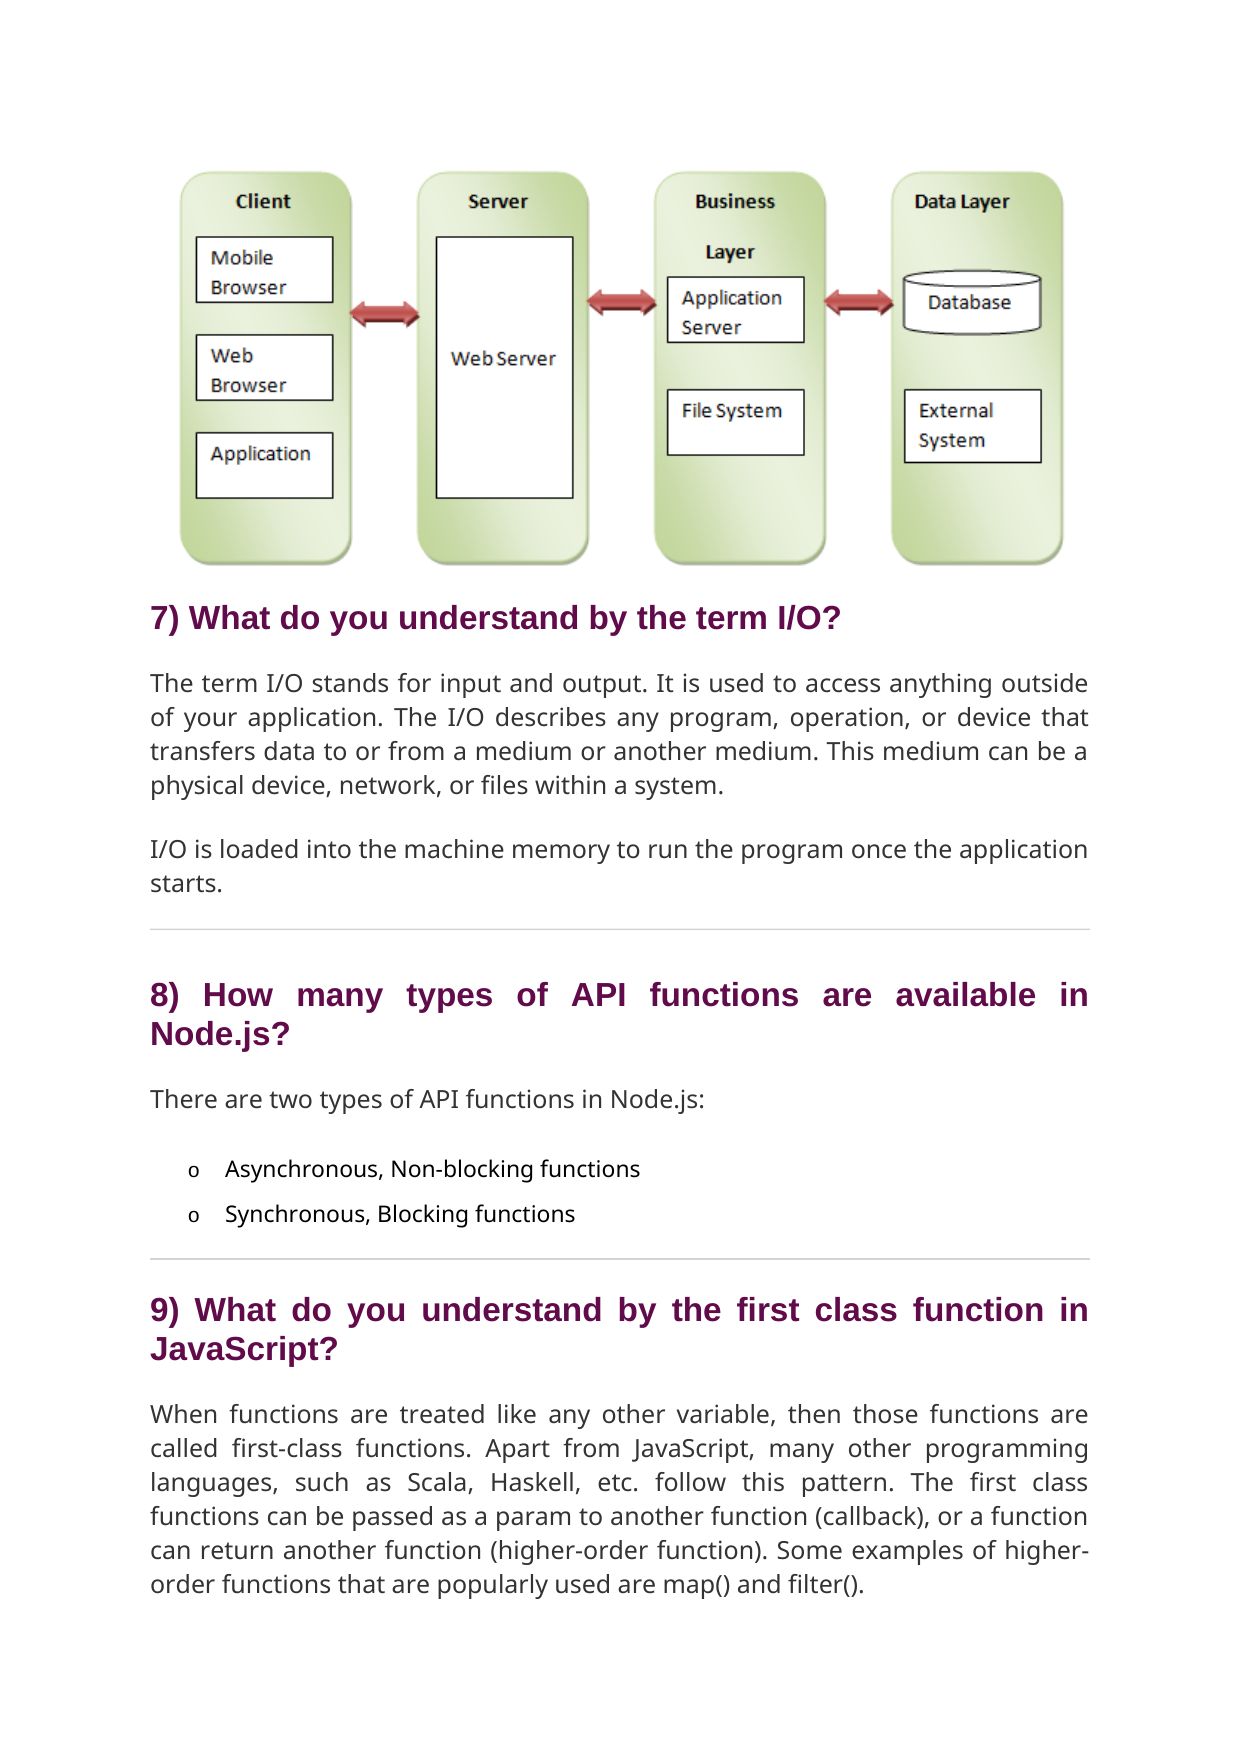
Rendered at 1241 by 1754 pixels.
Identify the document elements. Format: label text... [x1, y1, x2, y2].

text There are two types of API functions in Node.js: [150, 1081, 1090, 1116]
subtitle 8) How many types of API functions are available in Node.js? [150, 975, 1090, 1052]
subtitle 7) What do you understand by the term I/O? [150, 598, 1090, 637]
picture [150, 150, 1091, 594]
text I/O is loaded into the machine memory to run the program once the application starts. [150, 831, 1090, 899]
list Synchronous, Blocking functions [187, 1190, 1090, 1229]
subtitle 9) What do you understand by the first class function in JavaScript? [150, 1290, 1090, 1367]
text When functions are treated like any other variable, then those functions are called first-class functions. Apart from JavaScript, many other programming languages, such as Scala, Haskell, etc. follow this pattern. The first class functions can be passed as a param to another function (callback), or a function can return another function (higher-order function). Some examples of higher-order functions that are popularly used are map() and filter(). [150, 1396, 1090, 1601]
list Asynchronous, Non-blocking functions [187, 1145, 1090, 1184]
text The term I/O stands for input and output. It is used to access anything outside of your application. The I/O describes any program, operation, or device that transfers data to or from a medium or another medium. This medium can be a physical device, network, or files within a system. [150, 666, 1090, 802]
